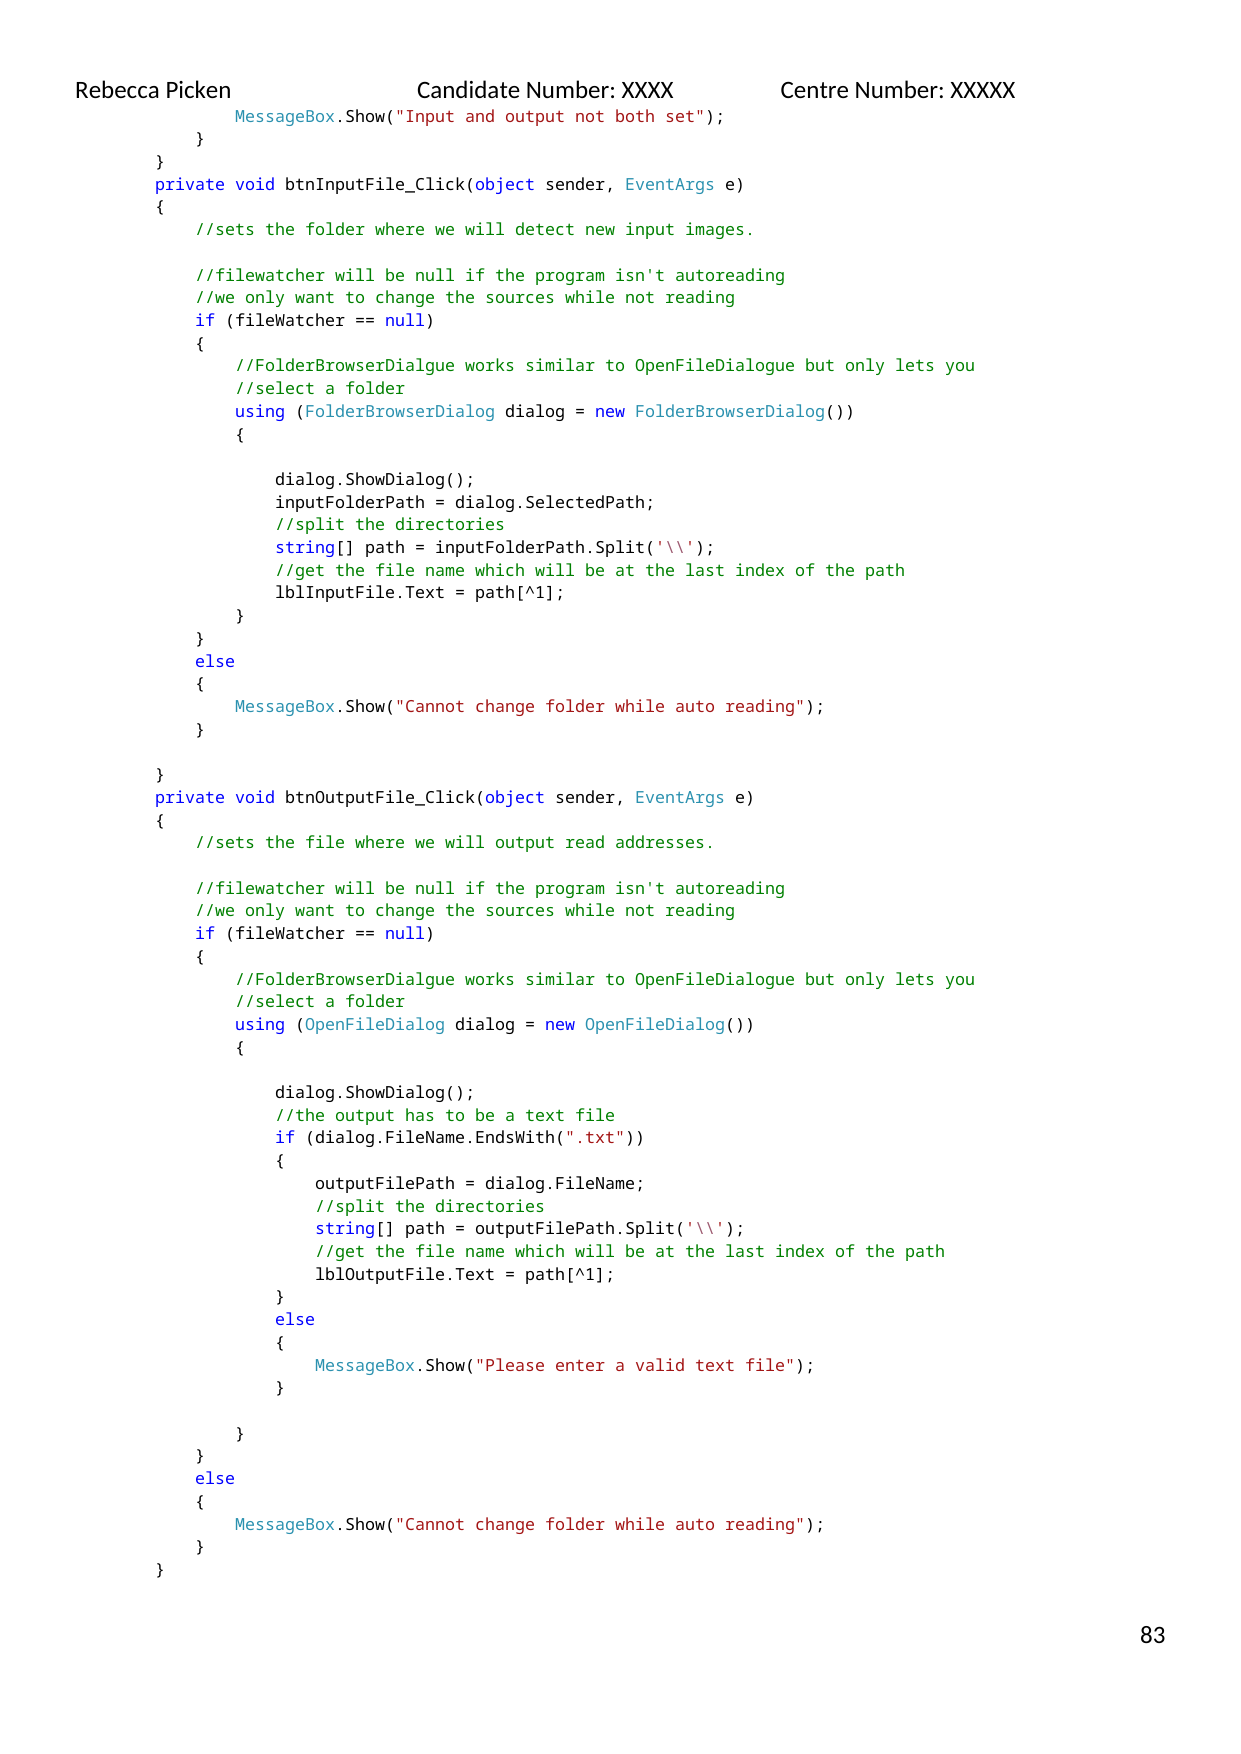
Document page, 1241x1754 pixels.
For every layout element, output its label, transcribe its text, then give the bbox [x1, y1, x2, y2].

text { [75, 1331, 1165, 1353]
text } [75, 1444, 1165, 1467]
text //filewatcher will be null if the program isn't autoreading [75, 876, 1165, 899]
text } [75, 763, 1165, 786]
text } [75, 127, 1165, 150]
text { [75, 1149, 1165, 1172]
text using (FolderBrowserDialog dialog = new FolderBrowserDialog()) [75, 399, 1165, 422]
text string[] path = outputFilePath.Split('\\'); [75, 1217, 1165, 1240]
text } [75, 150, 1165, 172]
text //FolderBrowserDialgue works similar to OpenFileDialogue but only lets you [75, 354, 1165, 377]
text lblInputFile.Text = path[^1]; [75, 581, 1165, 604]
text //split the directories [75, 1194, 1165, 1217]
text else [75, 1467, 1165, 1489]
text else [75, 1308, 1165, 1331]
text lblOutputFile.Text = path[^1]; [75, 1262, 1165, 1285]
text dialog.ShowDialog(); [75, 1081, 1165, 1103]
text } [75, 1421, 1165, 1444]
text MessageBox.Show("Cannot change folder while auto reading"); [75, 1512, 1165, 1535]
text { [75, 195, 1165, 218]
text //sets the file where we will output read addresses. [75, 831, 1165, 854]
text private void btnInputFile_Click(object sender, EventArgs e) [75, 172, 1165, 195]
text MessageBox.Show("Input and output not both set"); [75, 104, 1165, 127]
text using (OpenFileDialog dialog = new OpenFileDialog()) [75, 1013, 1165, 1035]
text } [75, 604, 1165, 627]
text MessageBox.Show("Cannot change folder while auto reading"); [75, 695, 1165, 717]
text //sets the folder where we will detect new input images. [75, 218, 1165, 241]
text if (fileWatcher == null) [75, 922, 1165, 944]
text { [75, 331, 1165, 354]
text //FolderBrowserDialgue works similar to OpenFileDialogue but only lets you [75, 967, 1165, 990]
text } [75, 1376, 1165, 1399]
text //we only want to change the sources while not reading [75, 899, 1165, 922]
text dialog.ShowDialog(); [75, 468, 1165, 490]
text string[] path = inputFolderPath.Split('\\'); [75, 536, 1165, 558]
text } [75, 1558, 1165, 1580]
text //split the directories [75, 513, 1165, 536]
text { [75, 808, 1165, 831]
text //get the file name which will be at the last index of the path [75, 1240, 1165, 1262]
text } [75, 717, 1165, 740]
text if (dialog.FileName.EndsWith(".txt")) [75, 1126, 1165, 1149]
text outputFilePath = dialog.FileName; [75, 1172, 1165, 1194]
text } [75, 1535, 1165, 1558]
text { [75, 1035, 1165, 1058]
text if (fileWatcher == null) [75, 309, 1165, 331]
text //get the file name which will be at the last index of the path [75, 558, 1165, 581]
text //we only want to change the sources while not reading [75, 286, 1165, 309]
text MessageBox.Show("Please enter a valid text file"); [75, 1353, 1165, 1376]
text } [75, 627, 1165, 649]
text //filewatcher will be null if the program isn't autoreading [75, 263, 1165, 286]
text { [75, 672, 1165, 695]
text } [75, 1285, 1165, 1308]
text { [75, 1489, 1165, 1512]
text //select a folder [75, 990, 1165, 1013]
text inputFolderPath = dialog.SelectedPath; [75, 490, 1165, 513]
text { [75, 422, 1165, 445]
text { [75, 944, 1165, 967]
text else [75, 649, 1165, 672]
text //select a folder [75, 377, 1165, 399]
text private void btnOutputFile_Click(object sender, EventArgs e) [75, 786, 1165, 808]
text //the output has to be a text file [75, 1103, 1165, 1126]
